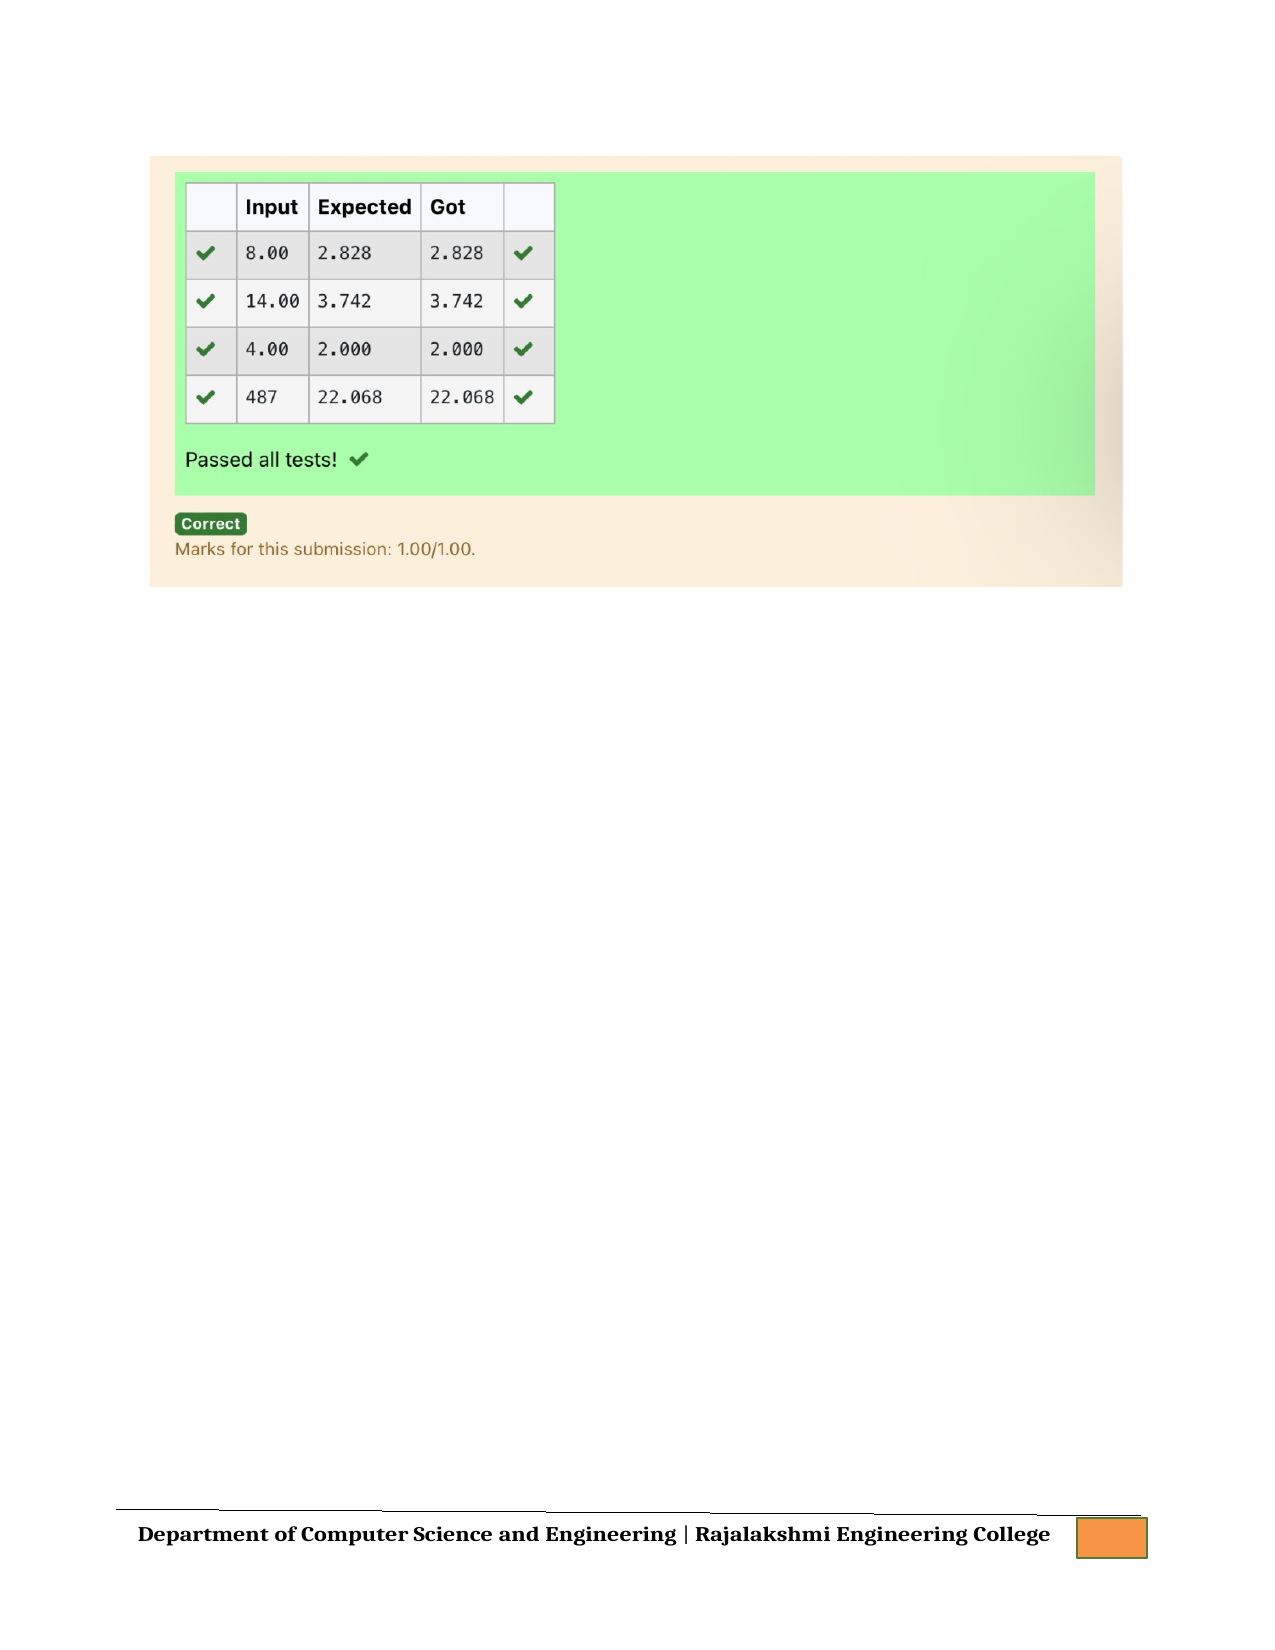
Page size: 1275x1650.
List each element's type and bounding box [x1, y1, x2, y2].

picture [150, 150, 1124, 587]
